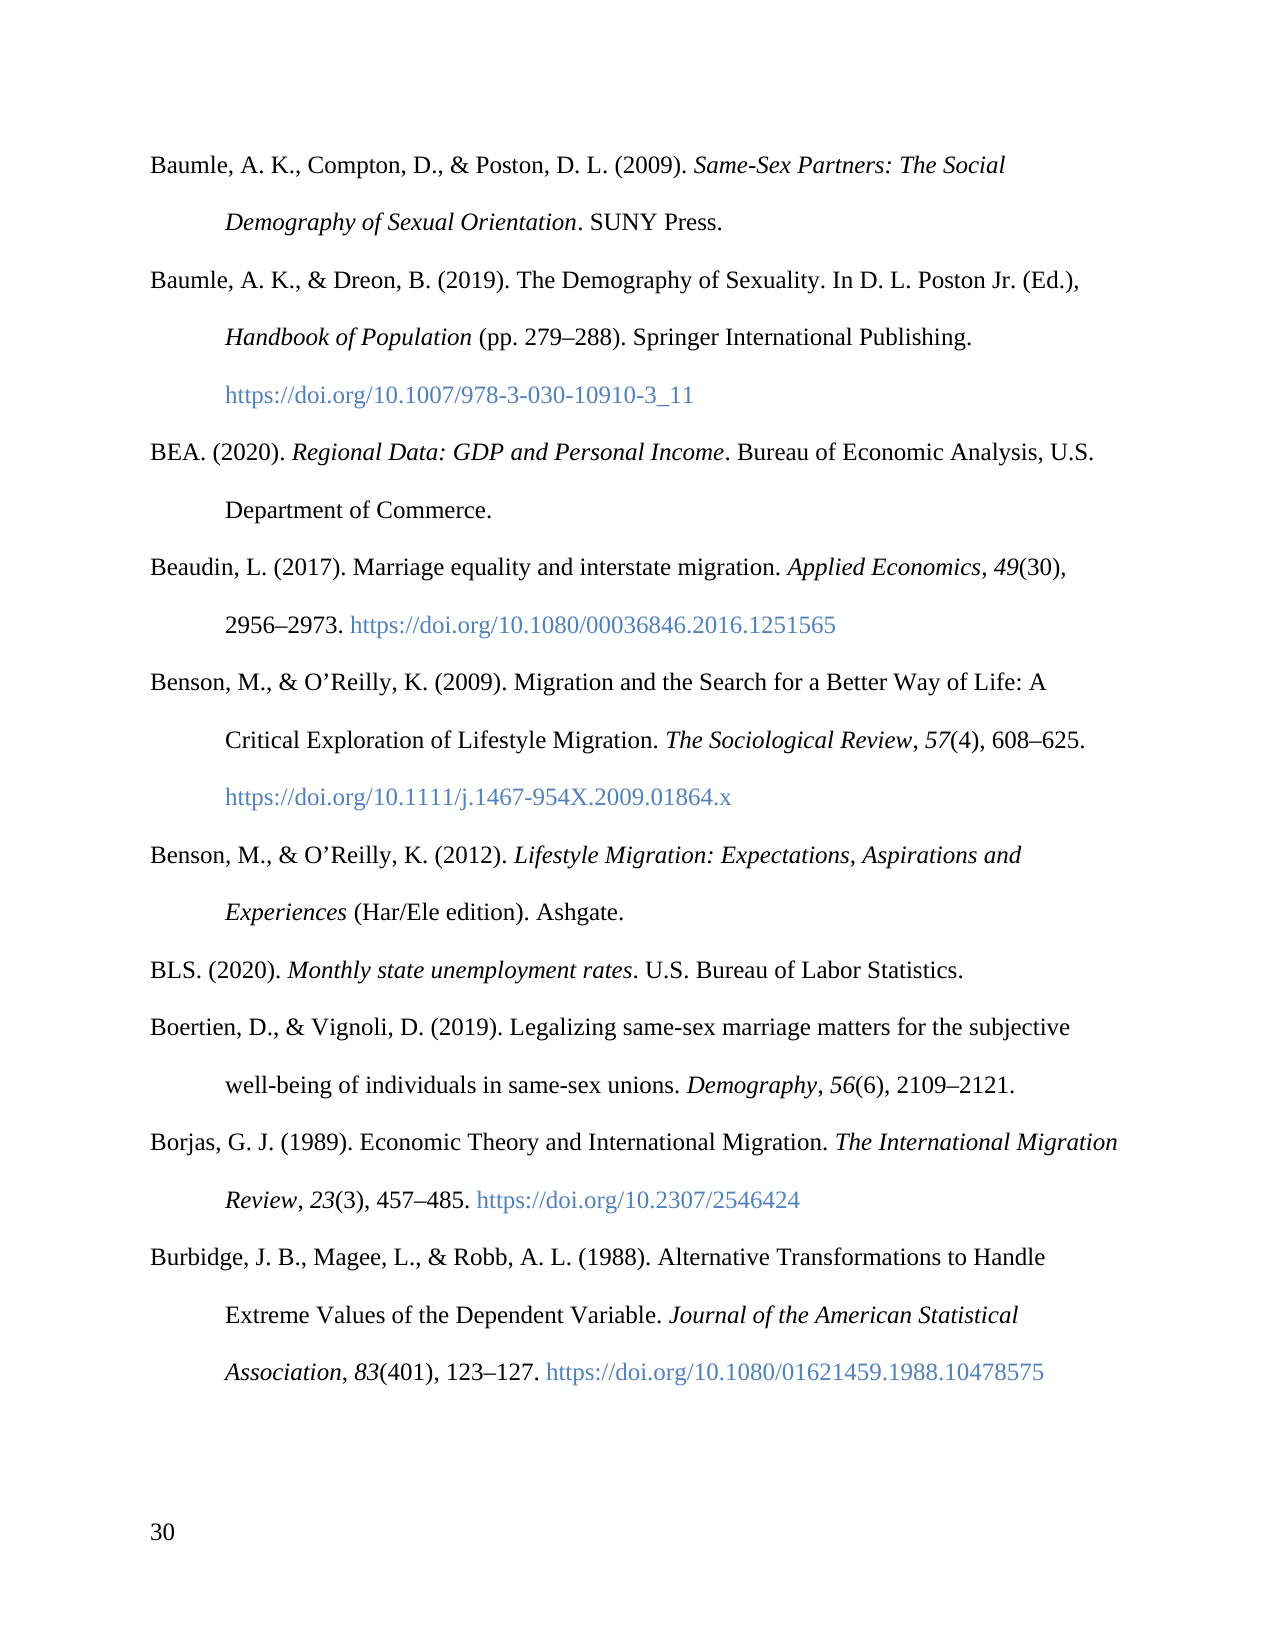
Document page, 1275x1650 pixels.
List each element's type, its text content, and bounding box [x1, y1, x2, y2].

text BEA. (2020). Regional Data: GDP and Personal Income. Bureau of Economic Analysis, U.S. Department of Commerce. [150, 437, 1125, 524]
text Boertien, D., & Vignoli, D. (2019). Legalizing same-sex marriage matters for the subjective well-being of individuals in same-sex unions. Demography, 56(6), 2109–2121. [150, 1012, 1125, 1099]
text Benson, M., & O’Reilly, K. (2012). Lifestyle Migration: Expectations, Aspirations and Experiences (Har/Ele edition). Ashgate. [150, 840, 1125, 926]
text Baumle, A. K., Compton, D., & Poston, D. L. (2009). Same-Sex Partners: The Social Demography of Sexual Orientation. SUNY Press. [150, 150, 1125, 236]
text Benson, M., & O’Reilly, K. (2009). Migration and the Search for a Better Way of Life: A Critical Exploration of Lifestyle Migration. The Sociological Review, 57(4), 608–625. https://doi.org/10.1111/j.1467-954X.2009.01864.x [150, 667, 1125, 811]
text BLS. (2020). Monthly state unemployment rates. U.S. Bureau of Labor Statistics. [150, 955, 1125, 984]
text Beaudin, L. (2017). Marriage equality and interstate migration. Applied Economics, 49(30), 2956–2973. https://doi.org/10.1080/00036846.2016.1251565 [150, 552, 1125, 639]
text Borjas, G. J. (1989). Economic Theory and International Migration. The International Migration Review, 23(3), 457–485. https://doi.org/10.2307/2546424 [150, 1127, 1125, 1214]
text Baumle, A. K., & Dreon, B. (2019). The Demography of Sexuality. In D. L. Poston Jr. (Ed.), Handbook of Population (pp. 279–288). Springer International Publishing. https://doi.org/10.1007/978-3-030-10910-3_11 [150, 265, 1125, 409]
text Burbidge, J. B., Magee, L., & Robb, A. L. (1988). Alternative Transformations to Handle Extreme Values of the Dependent Variable. Journal of the American Statistical Association, 83(401), 123–127. https://doi.org/10.1080/01621459.1988.10478575 [150, 1242, 1125, 1386]
